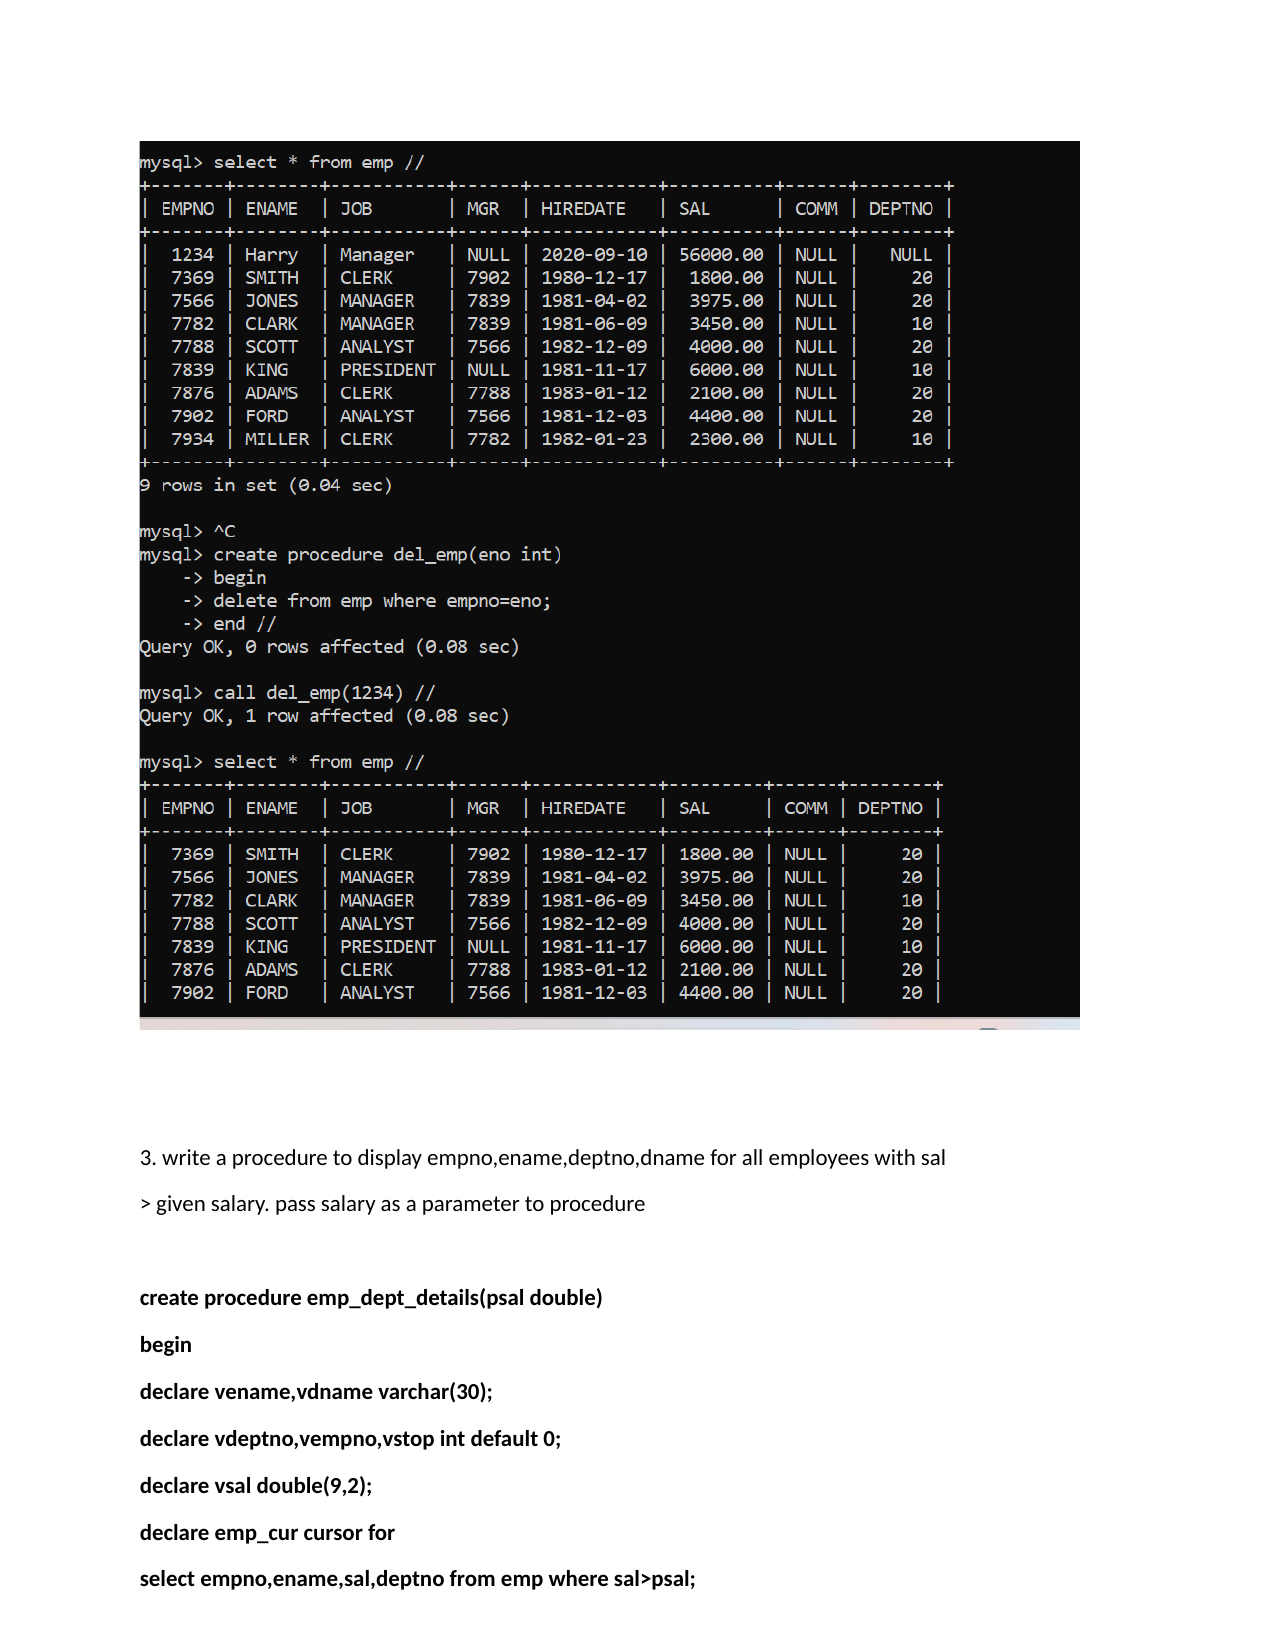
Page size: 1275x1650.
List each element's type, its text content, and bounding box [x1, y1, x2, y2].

text select empno,ename,sal,deptno from emp where sal>psal; [139, 1564, 1133, 1592]
text begin [139, 1330, 1133, 1358]
text 3. write a procedure to display empno,ename,deptno,dname for all employees with sal [139, 1143, 1133, 1171]
text declare emp_cur cursor for [139, 1518, 1133, 1546]
text declare vdeptno,vempno,vstop int default 0; [139, 1424, 1133, 1452]
text declare vename,vdname varchar(30); [139, 1377, 1133, 1405]
text > given salary. pass salary as a parameter to procedure [139, 1189, 1133, 1217]
text create procedure emp_dept_details(psal double) [139, 1283, 1133, 1311]
text declare vsal double(9,2); [139, 1471, 1133, 1499]
picture [139, 141, 1080, 1030]
